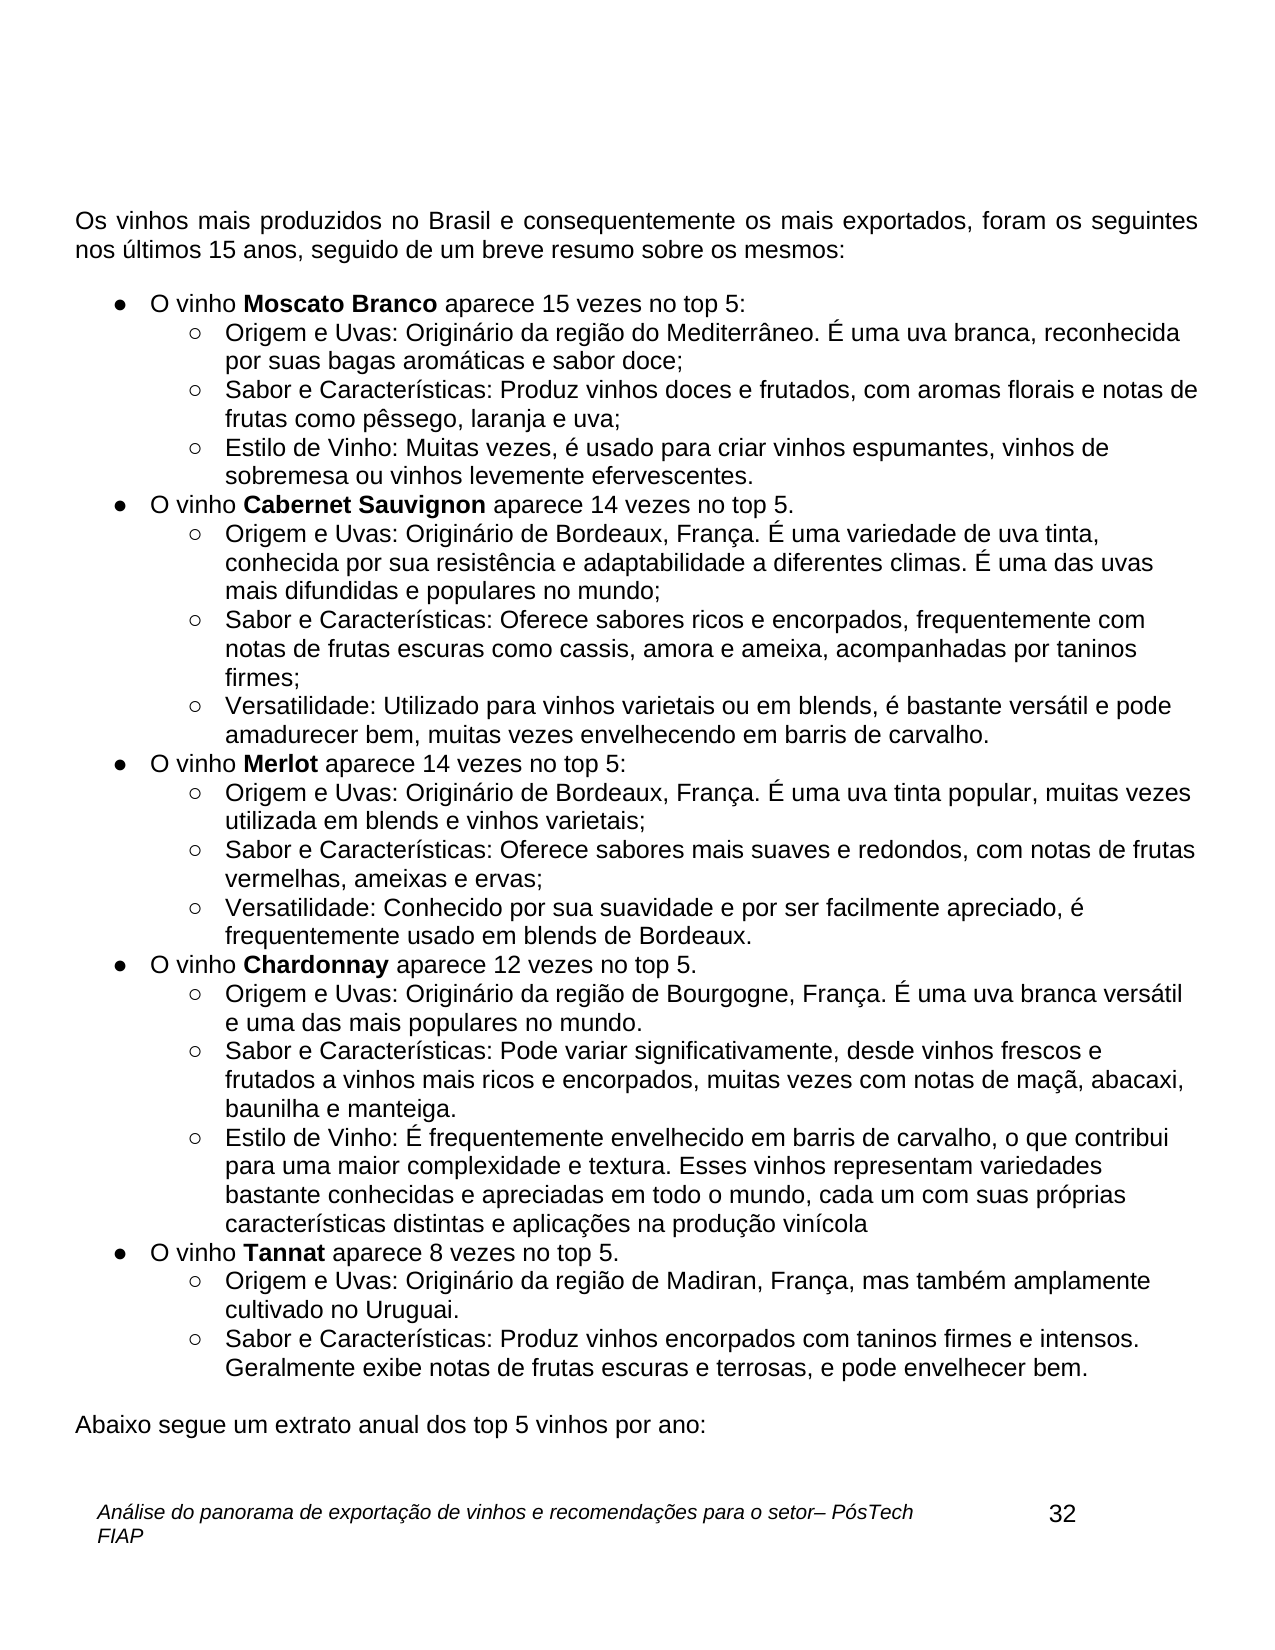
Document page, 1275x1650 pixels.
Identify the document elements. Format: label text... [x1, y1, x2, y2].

list Versatilidade: Utilizado para vinhos varietais ou em blends, é bastante versátil e pode amadurecer bem, muitas vezes envelhecendo em barris de carvalho. [187, 691, 1200, 749]
list Estilo de Vinho: Muitas vezes, é usado para criar vinhos espumantes, vinhos de sobremesa ou vinhos levemente efervescentes. [187, 433, 1200, 490]
list Sabor e Características: Oferece sabores mais suaves e redondos, com notas de frutas vermelhas, ameixas e ervas; [187, 835, 1200, 893]
list Origem e Uvas: Originário de Bordeaux, França. É uma uva tinta popular, muitas vezes utilizada em blends e vinhos varietais; [187, 778, 1200, 835]
list Origem e Uvas: Originário da região do Mediterrâneo. É uma uva branca, reconhecida por suas bagas aromáticas e sabor doce; [187, 318, 1200, 375]
list Origem e Uvas: Originário da região de Bourgogne, França. É uma uva branca versátil e uma das mais populares no mundo. [187, 979, 1200, 1036]
list O vinho Chardonnay aparece 12 vezes no top 5. [112, 950, 1200, 979]
list O vinho Moscato Branco aparece 15 vezes no top 5: [112, 289, 1200, 318]
list Origem e Uvas: Originário de Bordeaux, França. É uma variedade de uva tinta, conhecida por sua resistência e adaptabilidade a diferentes climas. É uma das uvas mais difundidas e populares no mundo; [187, 519, 1200, 605]
list Versatilidade: Conhecido por sua suavidade e por ser facilmente apreciado, é frequentemente usado em blends de Bordeaux. [187, 893, 1200, 950]
list Sabor e Características: Oferece sabores ricos e encorpados, frequentemente com notas de frutas escuras como cassis, amora e ameixa, acompanhadas por taninos firmes; [187, 605, 1200, 691]
list Estilo de Vinho: É frequentemente envelhecido em barris de carvalho, o que contribui para uma maior complexidade e textura. Esses vinhos representam variedades bastante conhecidas e apreciadas em todo o mundo, cada um com suas próprias características distintas e aplicações na produção vinícola [187, 1123, 1200, 1238]
list Sabor e Características: Pode variar significativamente, desde vinhos frescos e frutados a vinhos mais ricos e encorpados, muitas vezes com notas de maçã, abacaxi, baunilha e manteiga. [187, 1036, 1200, 1123]
list O vinho Tannat aparece 8 vezes no top 5. [112, 1238, 1200, 1266]
text Abaixo segue um extrato anual dos top 5 vinhos por ano: [75, 1410, 1200, 1439]
list Sabor e Características: Produz vinhos doces e frutados, com aromas florais e notas de frutas como pêssego, laranja e uva; [187, 375, 1200, 433]
list Sabor e Características: Produz vinhos encorpados com taninos firmes e intensos. Geralmente exibe notas de frutas escuras e terrosas, e pode envelhecer bem. [187, 1324, 1200, 1381]
list O vinho Cabernet Sauvignon aparece 14 vezes no top 5. [112, 490, 1200, 519]
list Origem e Uvas: Originário da região de Madiran, França, mas também amplamente cultivado no Uruguai. [187, 1266, 1200, 1324]
list O vinho Merlot aparece 14 vezes no top 5: [112, 749, 1200, 778]
text Os vinhos mais produzidos no Brasil e consequentemente os mais exportados, foram os seguintes nos últimos 15 anos, seguido de um breve resumo sobre os mesmos: [75, 206, 1200, 264]
